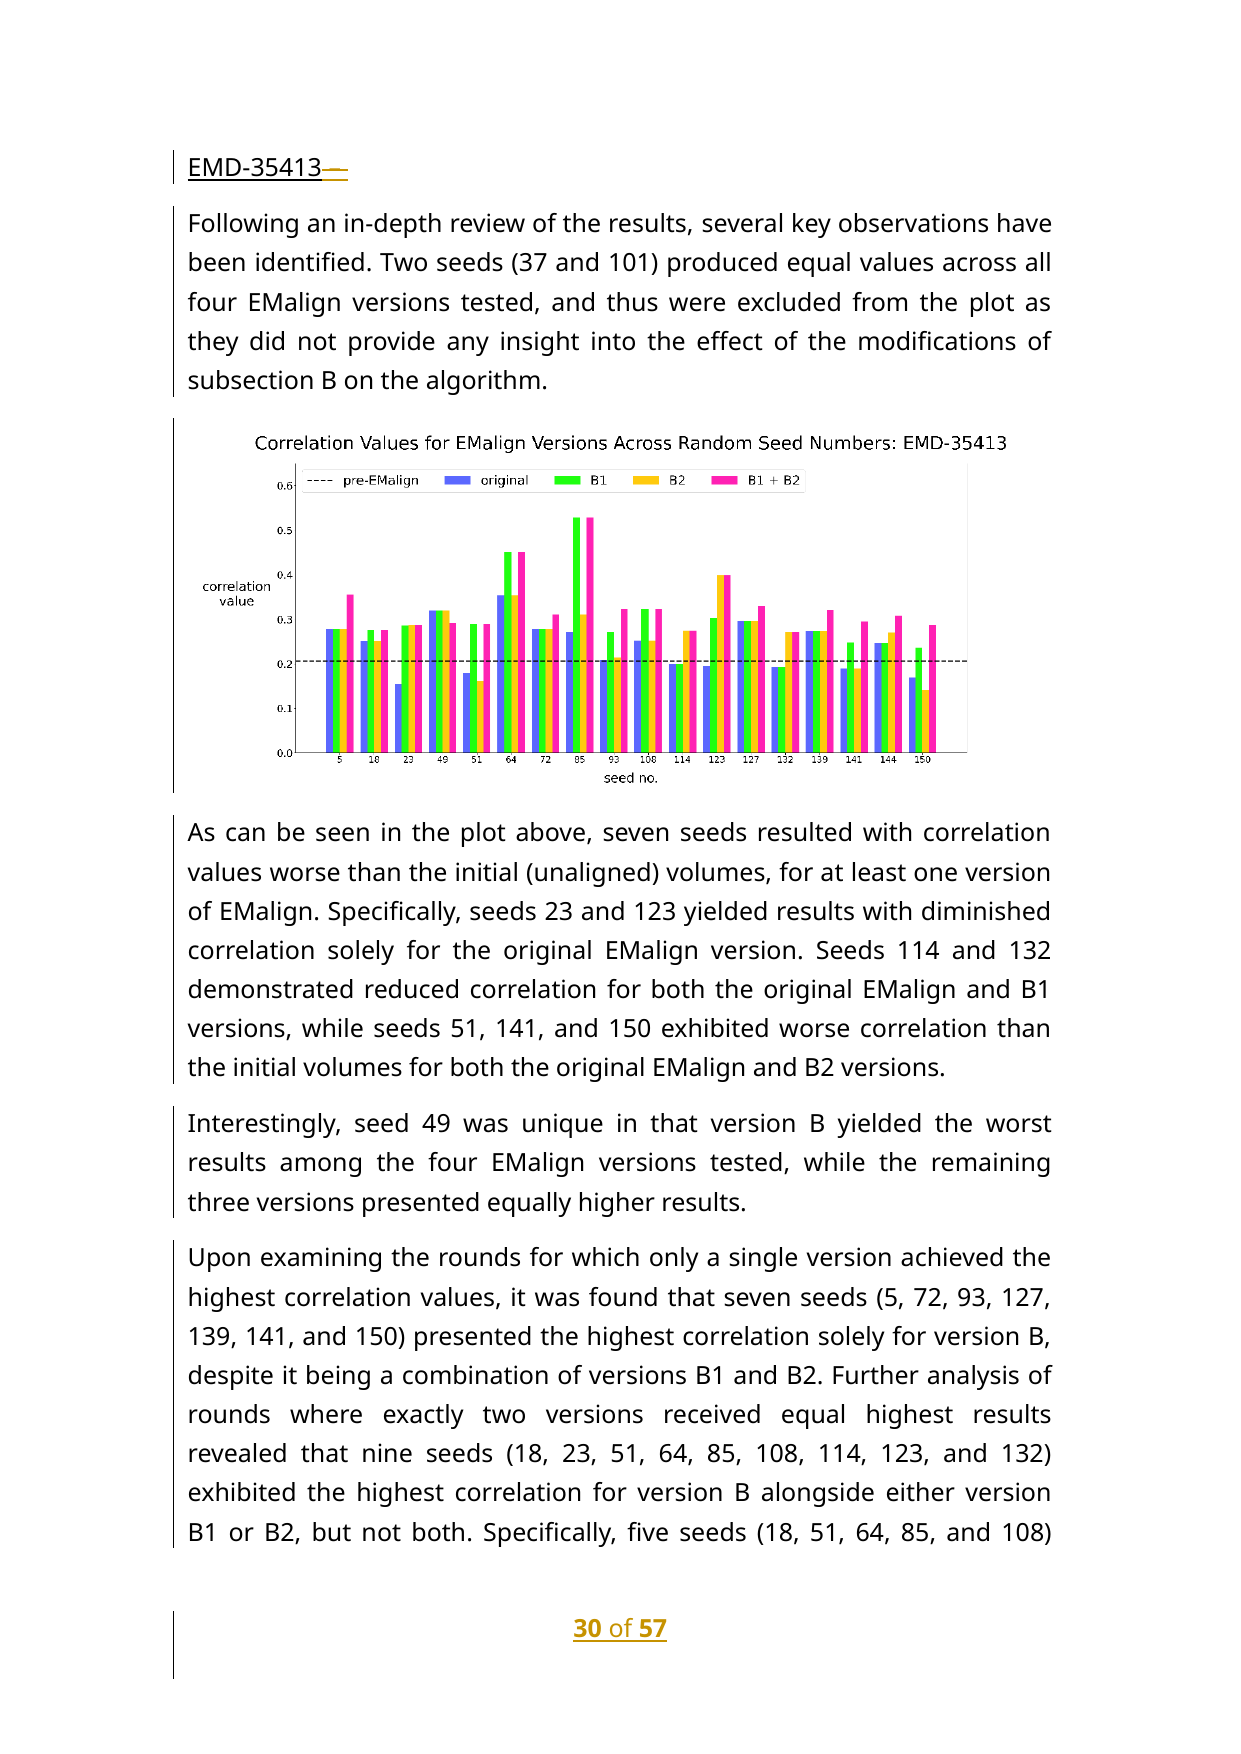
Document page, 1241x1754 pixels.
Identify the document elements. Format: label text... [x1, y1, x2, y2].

picture [187, 418, 1053, 794]
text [187, 1240, 1053, 1548]
text Interestingly, seed 49 was unique in that version B yielded the worst results among the four EMalign versions tested, while the remaining three versions presented equally higher results. [187, 1106, 1053, 1218]
text EMD-35413 [187, 150, 1053, 184]
text As can be seen in the plot above, seven seeds resulted with correlation values worse than the initial (unaligned) volumes, for at least one version of EMalign. Specifically, seeds 23 and 123 yielded results with diminished correlation solely for the original EMalign version. Seeds 114 and 132 demonstrated reduced correlation for both the original EMalign and B1 versions, while seeds 51, 141, and 150 exhibited worse correlation than the initial volumes for both the original EMalign and B2 versions. [187, 815, 1053, 1084]
text Following an in-depth review of the results, several key observations have been identified. Two seeds (37 and 101) produced equal values across all four EMalign versions tested, and thus were excluded from the plot as they did not provide any insight into the effect of the modifications of subsection B on the algorithm. [187, 206, 1053, 397]
